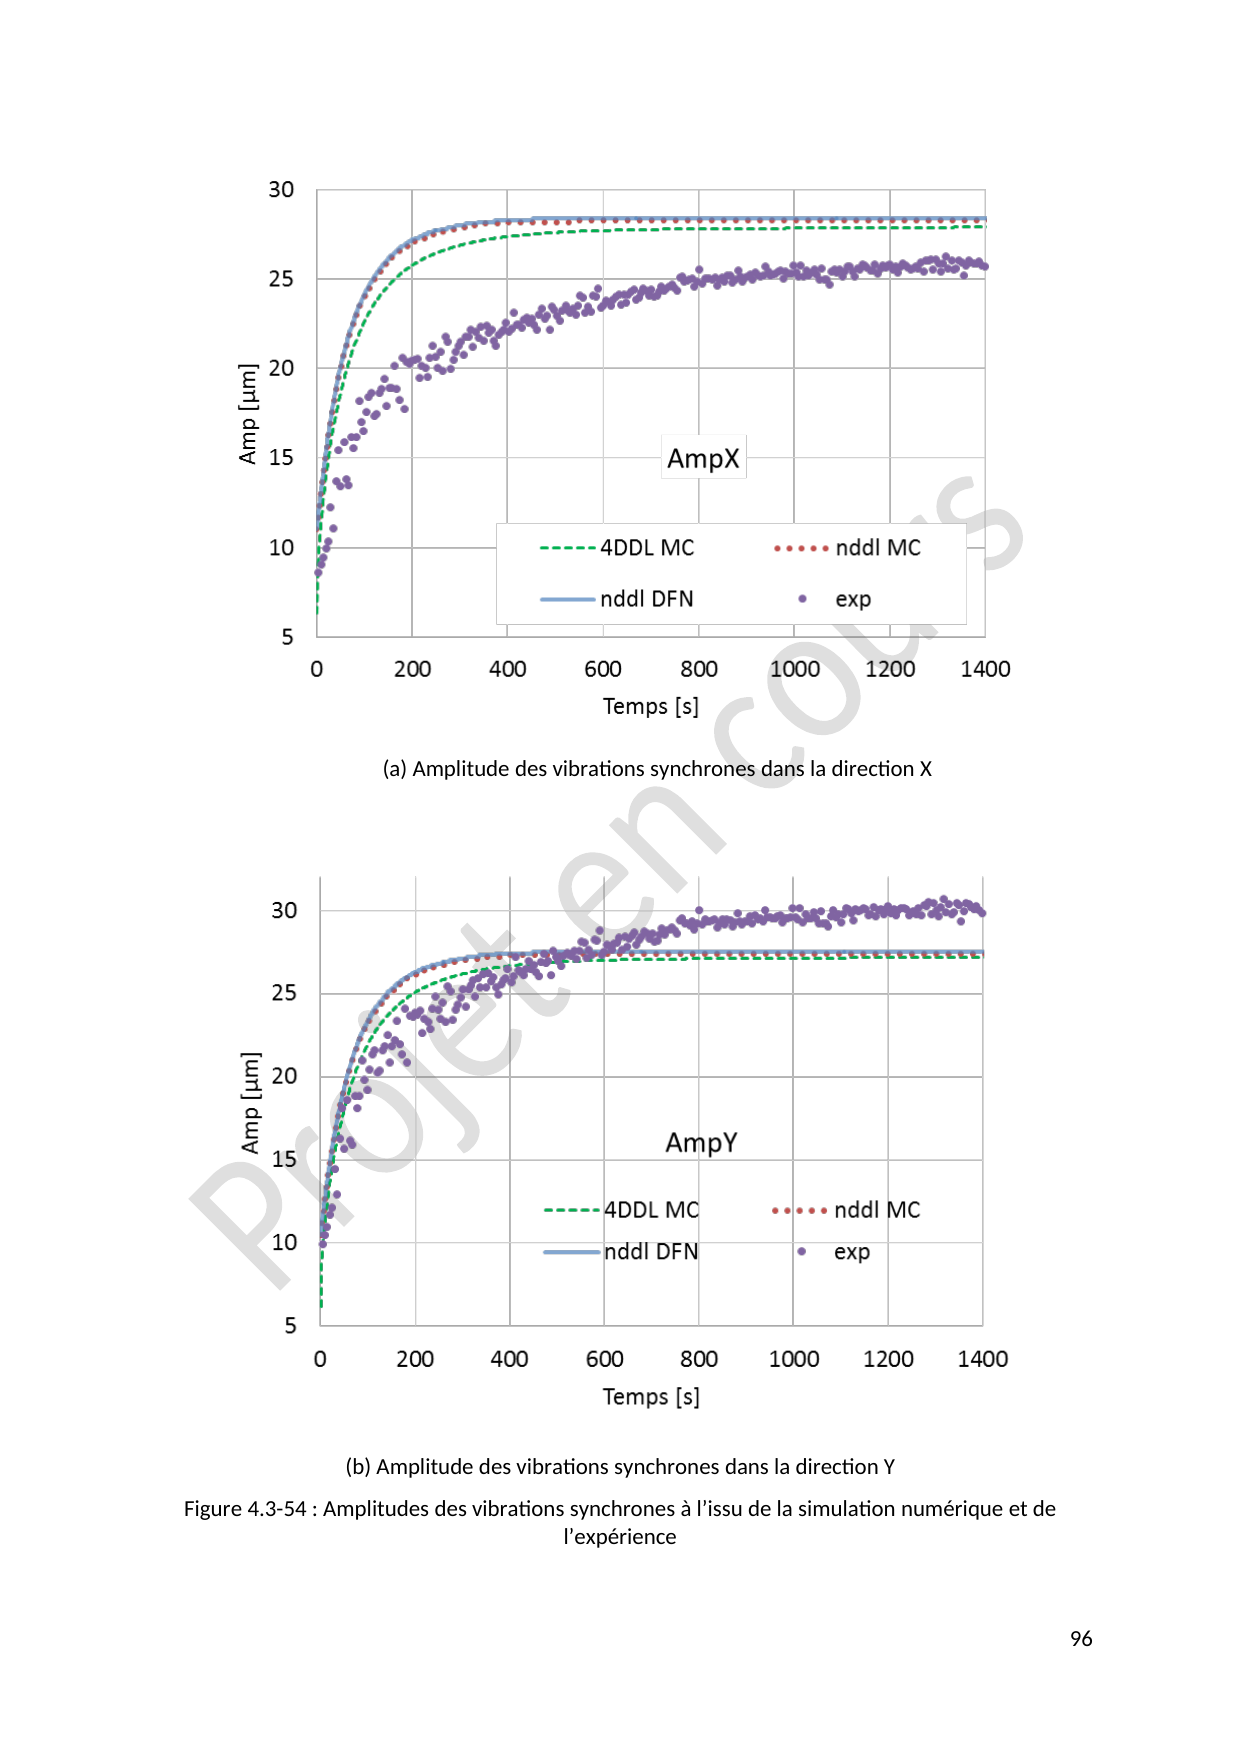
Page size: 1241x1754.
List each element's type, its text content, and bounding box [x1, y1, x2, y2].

picture [205, 147, 1035, 741]
text (b) Amplitude des vibrations synchrones dans la direction Y [148, 1452, 1093, 1480]
picture [201, 838, 1040, 1439]
text (a) Amplitude des vibrations synchrones dans la direction X [148, 754, 1093, 782]
